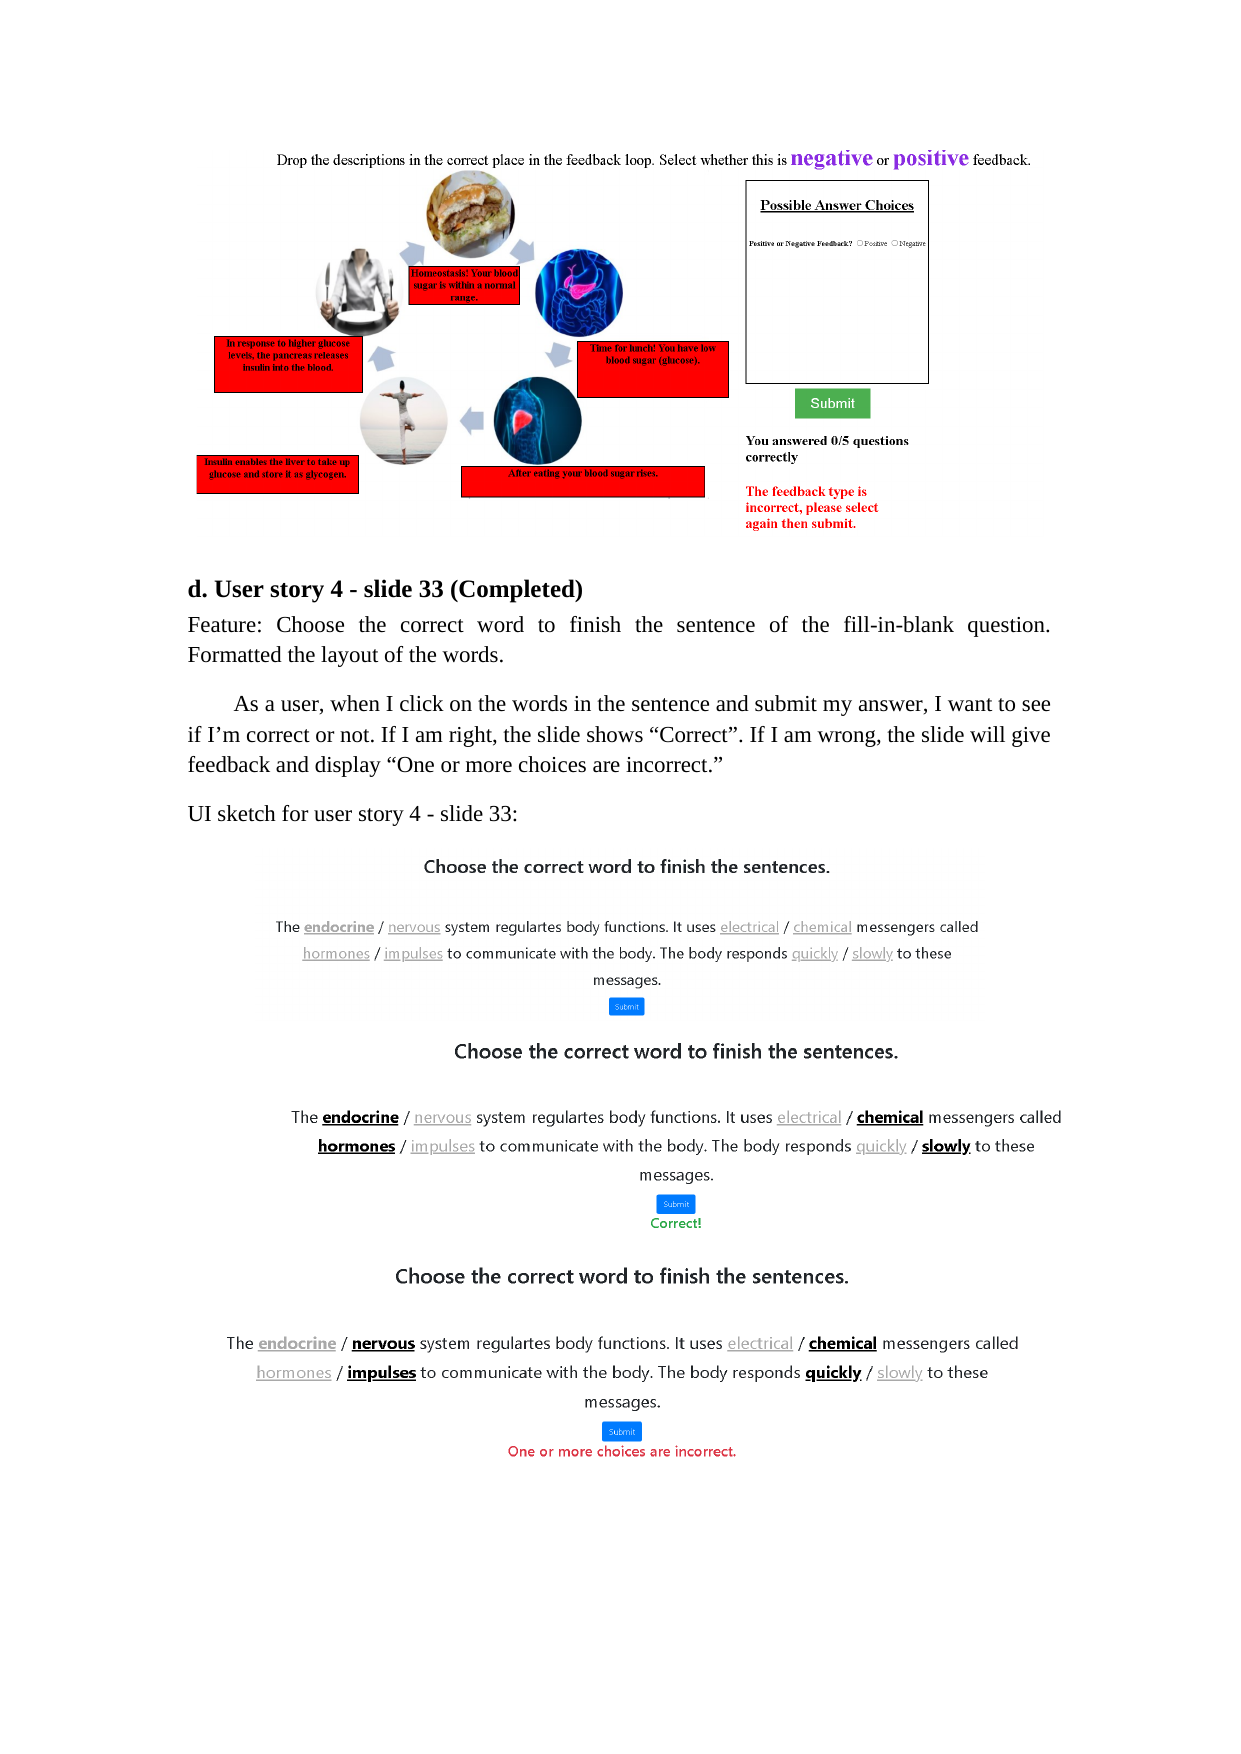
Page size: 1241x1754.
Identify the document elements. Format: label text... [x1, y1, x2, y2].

picture [214, 1258, 1026, 1466]
picture [187, 1032, 1127, 1246]
text UI sketch for user story 4 - slide 33: [187, 800, 1053, 826]
text Feature: Choose the correct word to finish the sentence of the fill-in-blank question. Formatted the layout of the words. [187, 611, 1053, 668]
text As a user, when I click on the words in the sentence and submit my answer, I want to see if I’m correct or not. If I am right, the slide shows “Correct”. If I am wrong, the slide will give feedback and display “One or more choices are incorrect.” [187, 690, 1053, 777]
picture [196, 150, 1044, 537]
subtitle d. User story 4 - slide 33 (Completed) [187, 574, 1053, 603]
picture [255, 848, 986, 1021]
